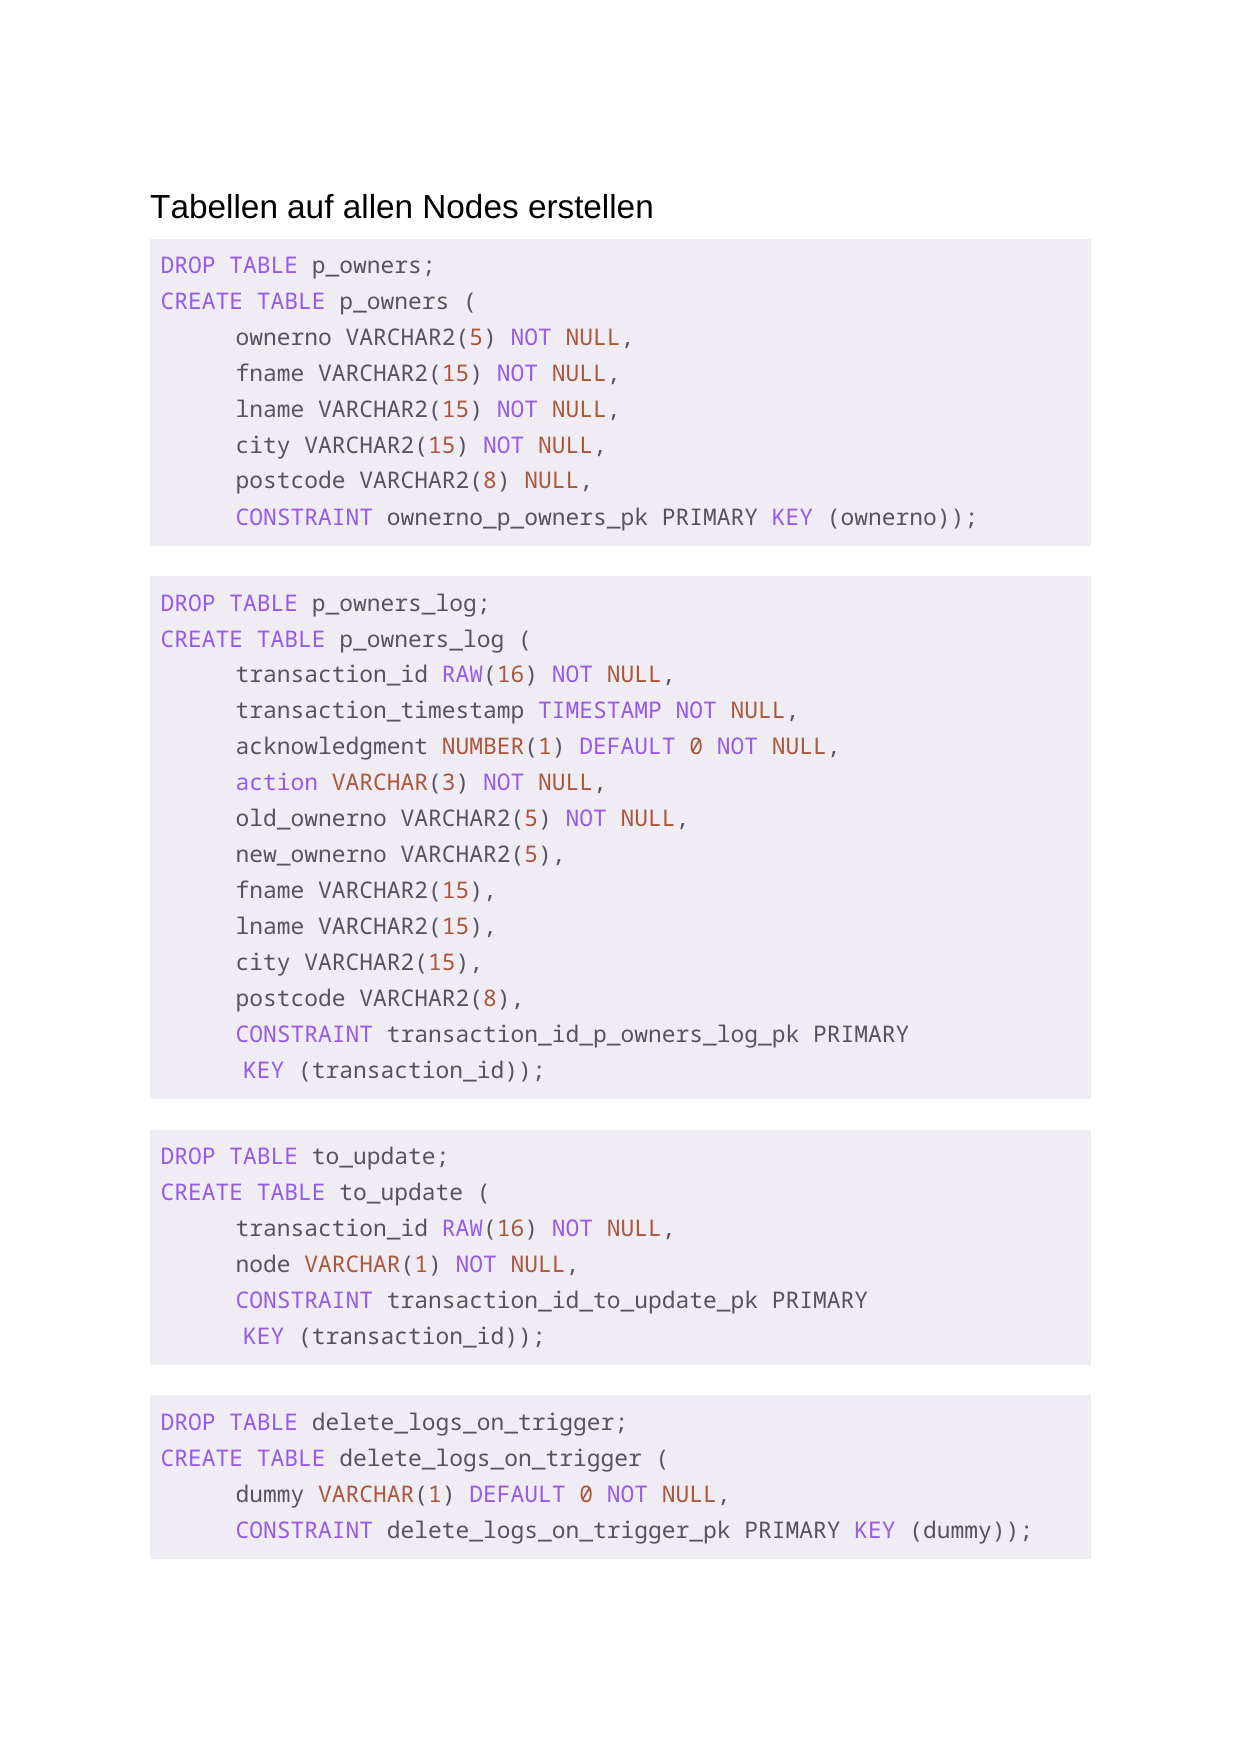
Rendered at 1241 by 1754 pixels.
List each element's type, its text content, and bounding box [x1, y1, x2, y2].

table_header DROP TABLE p_owners_log; CREATE TABLE p_owners_log ( transaction_id RAW(16) NOT NULL, transaction_timestamp TIMESTAMP NOT NULL, acknowledgment NUMBER(1) DEFAULT 0 NOT NULL, action VARCHAR(3) NOT NULL, old_ownerno VARCHAR2(5) NOT NULL, new_ownerno VARCHAR2(5), fname VARCHAR2(15), lname VARCHAR2(15), city VARCHAR2(15), postcode VARCHAR2(8), CONSTRAINT transaction_id_p_owners_log_pk PRIMARY KEY (transaction_id)); [150, 576, 1091, 1099]
subtitle Tabellen auf allen Nodes erstellen [150, 187, 1090, 226]
table_header DROP TABLE to_update; CREATE TABLE to_update ( transaction_id RAW(16) NOT NULL, node VARCHAR(1) NOT NULL, CONSTRAINT transaction_id_to_update_pk PRIMARY KEY (transaction_id)); [150, 1130, 1091, 1365]
table_header DROP TABLE p_owners; CREATE TABLE p_owners ( ownerno VARCHAR2(5) NOT NULL, fname VARCHAR2(15) NOT NULL, lname VARCHAR2(15) NOT NULL, city VARCHAR2(15) NOT NULL, postcode VARCHAR2(8) NULL, CONSTRAINT ownerno_p_owners_pk PRIMARY KEY (ownerno)); [150, 239, 1091, 546]
table_header DROP TABLE delete_logs_on_trigger; CREATE TABLE delete_logs_on_trigger ( dummy VARCHAR(1) DEFAULT 0 NOT NULL, CONSTRAINT delete_logs_on_trigger_pk PRIMARY KEY (dummy)); [150, 1395, 1091, 1559]
